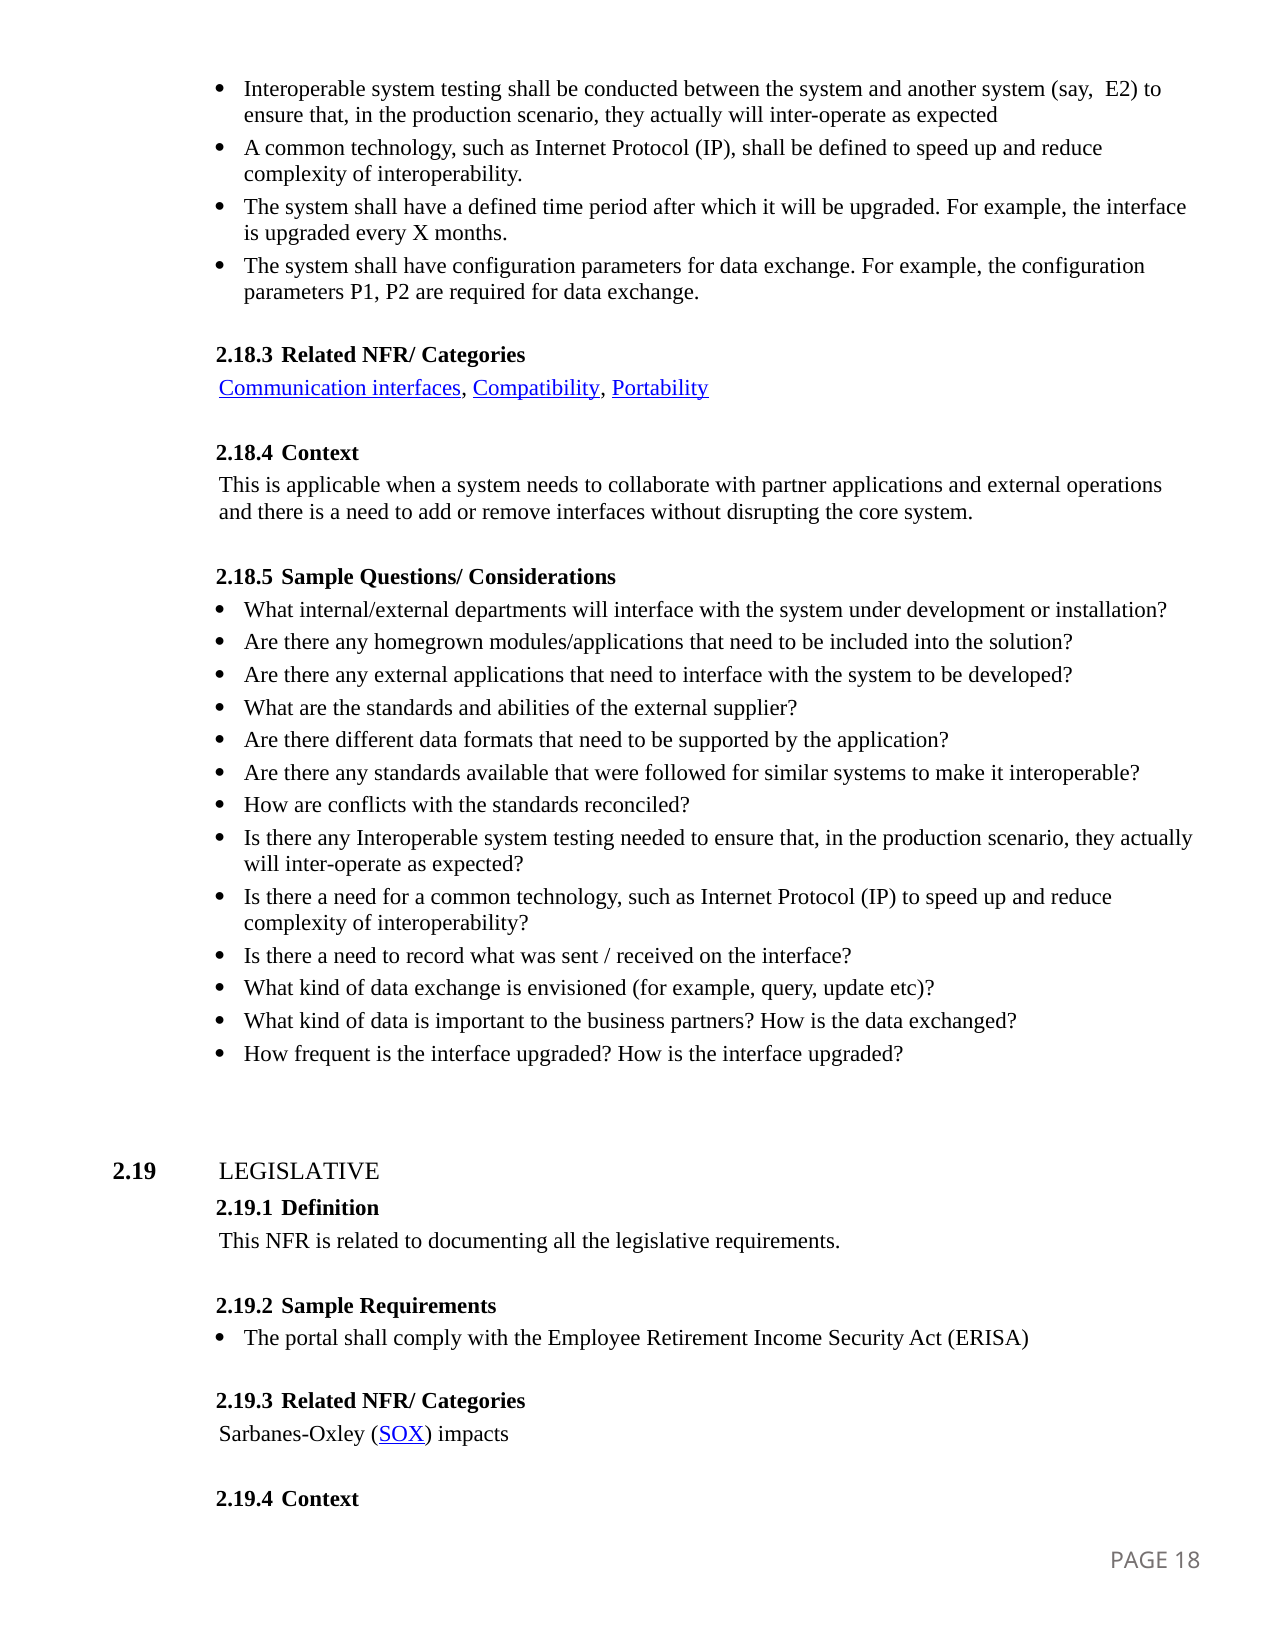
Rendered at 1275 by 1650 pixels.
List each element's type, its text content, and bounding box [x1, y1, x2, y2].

list Context [216, 1485, 1200, 1512]
text Communication interfaces, Compatibility, Portability [219, 374, 1200, 400]
list Related NFR/ Categories [216, 1387, 1200, 1414]
list Related NFR/ Categories [216, 341, 1200, 367]
list Are there any standards available that were followed for similar systems to make it interoperable? [216, 759, 1200, 785]
list How frequent is the interface upgraded? How is the interface upgraded? [216, 1040, 1200, 1066]
subtitle Legislative [112, 1156, 1200, 1185]
list What are the standards and abilities of the external supplier? [216, 693, 1200, 720]
list Is there any Interoperable system testing needed to ensure that, in the production scenario, they actually will inter-operate as expected? [216, 824, 1200, 877]
list Context [216, 439, 1200, 465]
list What internal/external departments will interface with the system under development or installation? [216, 596, 1200, 622]
list Are there any external applications that need to interface with the system to be developed? [216, 661, 1200, 687]
list Interoperable system testing shall be conducted between the system and another system (say, E2) to ensure that, in the production scenario, they actually will inter-operate as expected [216, 75, 1200, 128]
list A common technology, such as Internet Protocol (IP), shall be defined to speed up and reduce complexity of interoperability. [216, 134, 1200, 187]
list Sample Requirements [216, 1292, 1200, 1318]
list Definition [216, 1194, 1200, 1220]
list The system shall have a defined time period after which it will be upgraded. For example, the interface is upgraded every X months. [216, 193, 1200, 246]
list Sample Questions/ Considerations [216, 563, 1200, 589]
list Is there a need for a common technology, such as Internet Protocol (IP) to speed up and reduce complexity of interoperability? [216, 883, 1200, 936]
list What kind of data is important to the business partners? How is the data exchanged? [216, 1007, 1200, 1033]
list What kind of data exchange is envisioned (for example, query, update etc)? [216, 974, 1200, 1001]
text This is applicable when a system needs to collaborate with partner applications and external operations and there is a need to add or remove interfaces without disrupting the core system. [219, 472, 1200, 524]
list The portal shall comply with the Employee Retirement Income Security Act (ERISA) [216, 1324, 1200, 1351]
list Is there a need to record what was sent / received on the interface? [216, 942, 1200, 968]
list Are there any homegrown modules/applications that need to be included into the solution? [216, 628, 1200, 655]
list Are there different data formats that need to be supported by the application? [216, 726, 1200, 752]
text This NFR is related to documenting all the legislative requirements. [219, 1227, 1200, 1253]
text Sarbanes-Oxley (SOX) impacts [219, 1420, 1200, 1446]
list How are conflicts with the standards reconciled? [216, 791, 1200, 818]
list The system shall have configuration parameters for data exchange. For example, the configuration parameters P1, P2 are required for data exchange. [216, 252, 1200, 304]
